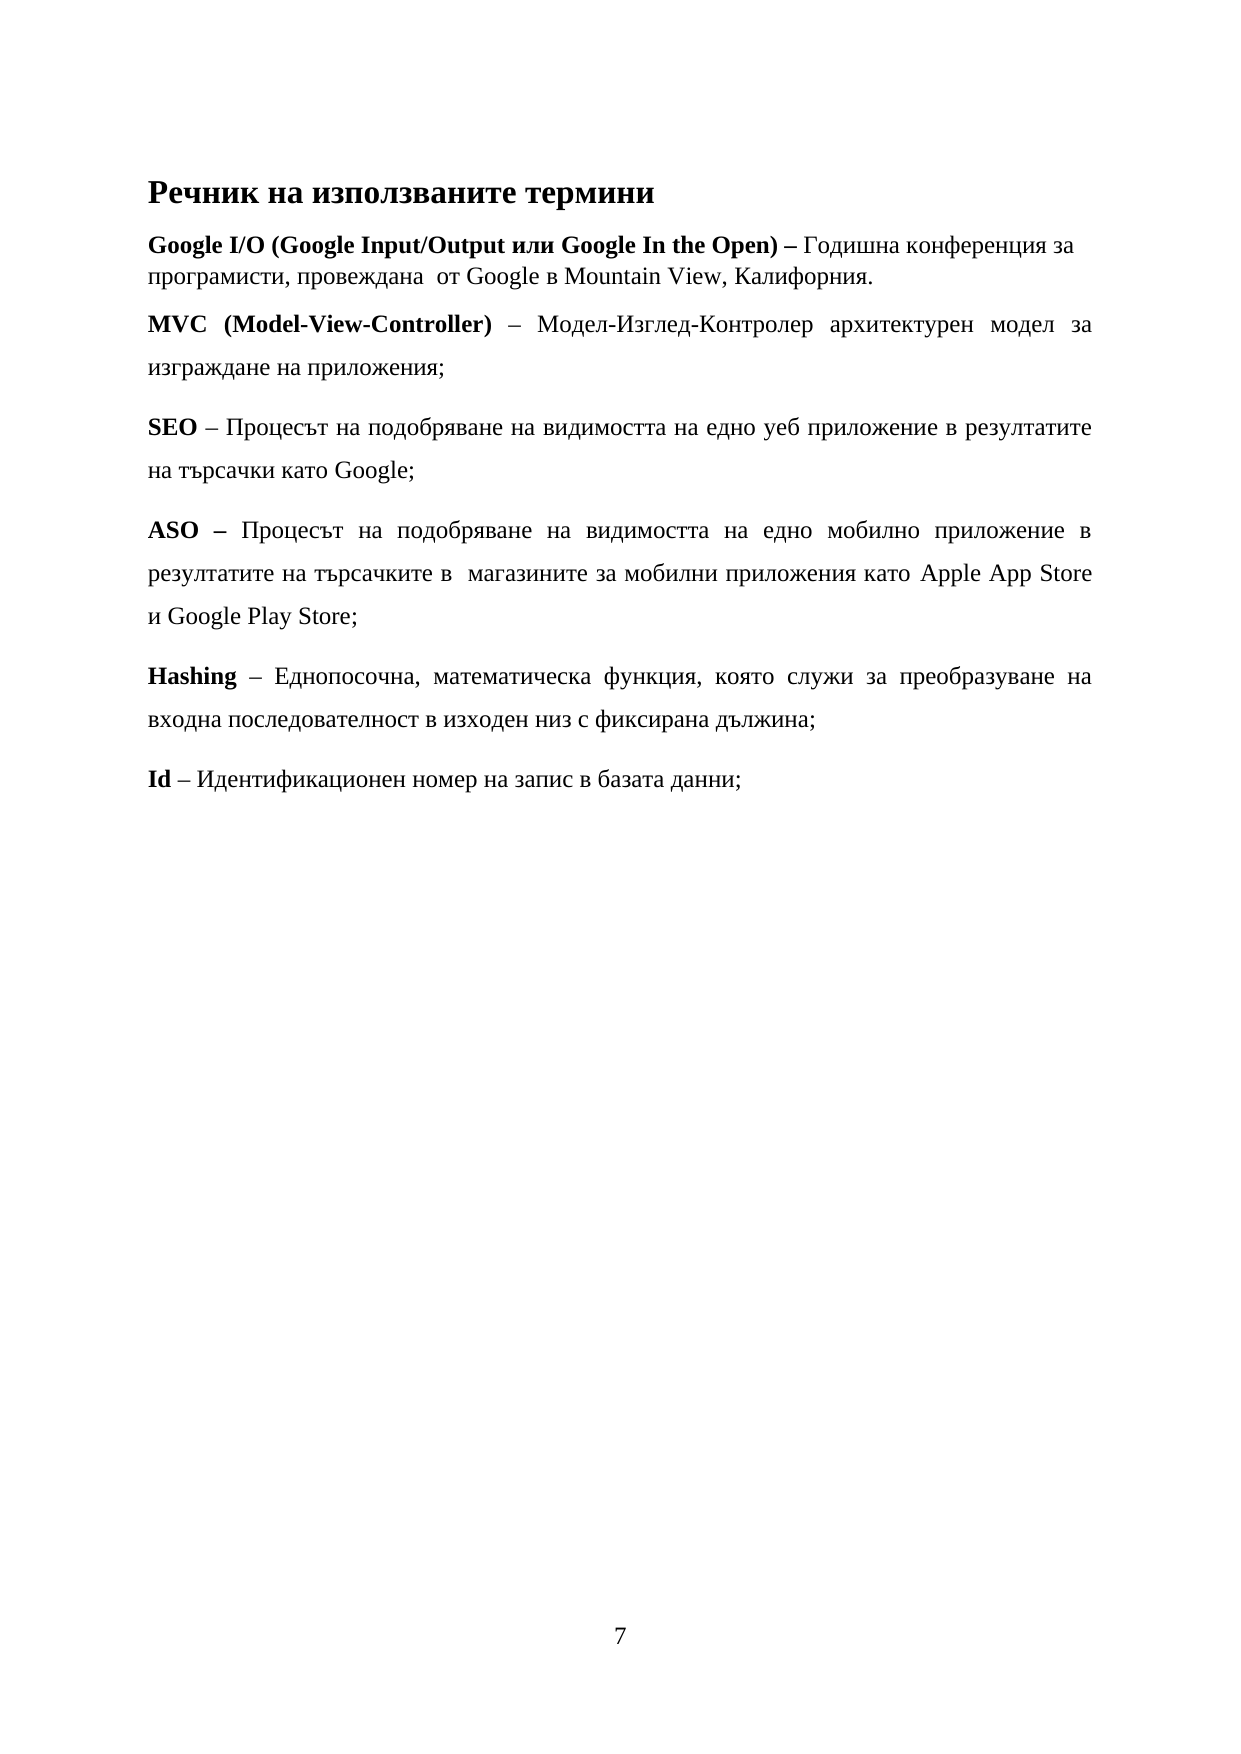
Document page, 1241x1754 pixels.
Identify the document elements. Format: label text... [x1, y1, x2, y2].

text Id – Идентификационен номер на запис в базата данни; [148, 764, 1092, 792]
text ASO – Процесът на подобряване на видимостта на едно мобилно приложение в резултатите на търсачките в магазините за мобилни приложения като Apple App Store и Google Play Store; [148, 515, 1092, 630]
subtitle Речник на използваните термини [148, 173, 1092, 211]
text SEO – Процесът на подобряване на видимостта на едно уеб приложение в резултатите на търсачки като Google; [148, 412, 1092, 484]
text Hashing – Еднопосочна, математическа функция, която служи за преобразуване на входна последователност в изходен низ с фиксирана дължина; [148, 661, 1092, 733]
text Google I/O (Google Input/Output или Google In the Open) – Годишна конференция за програмисти, провеждана от Google в Mountain View, Калифорния. [148, 230, 1092, 290]
text MVC (Model-View-Controller) – Модел-Изглед-Контролер архитектурен модел за изграждане на приложения; [148, 309, 1092, 381]
